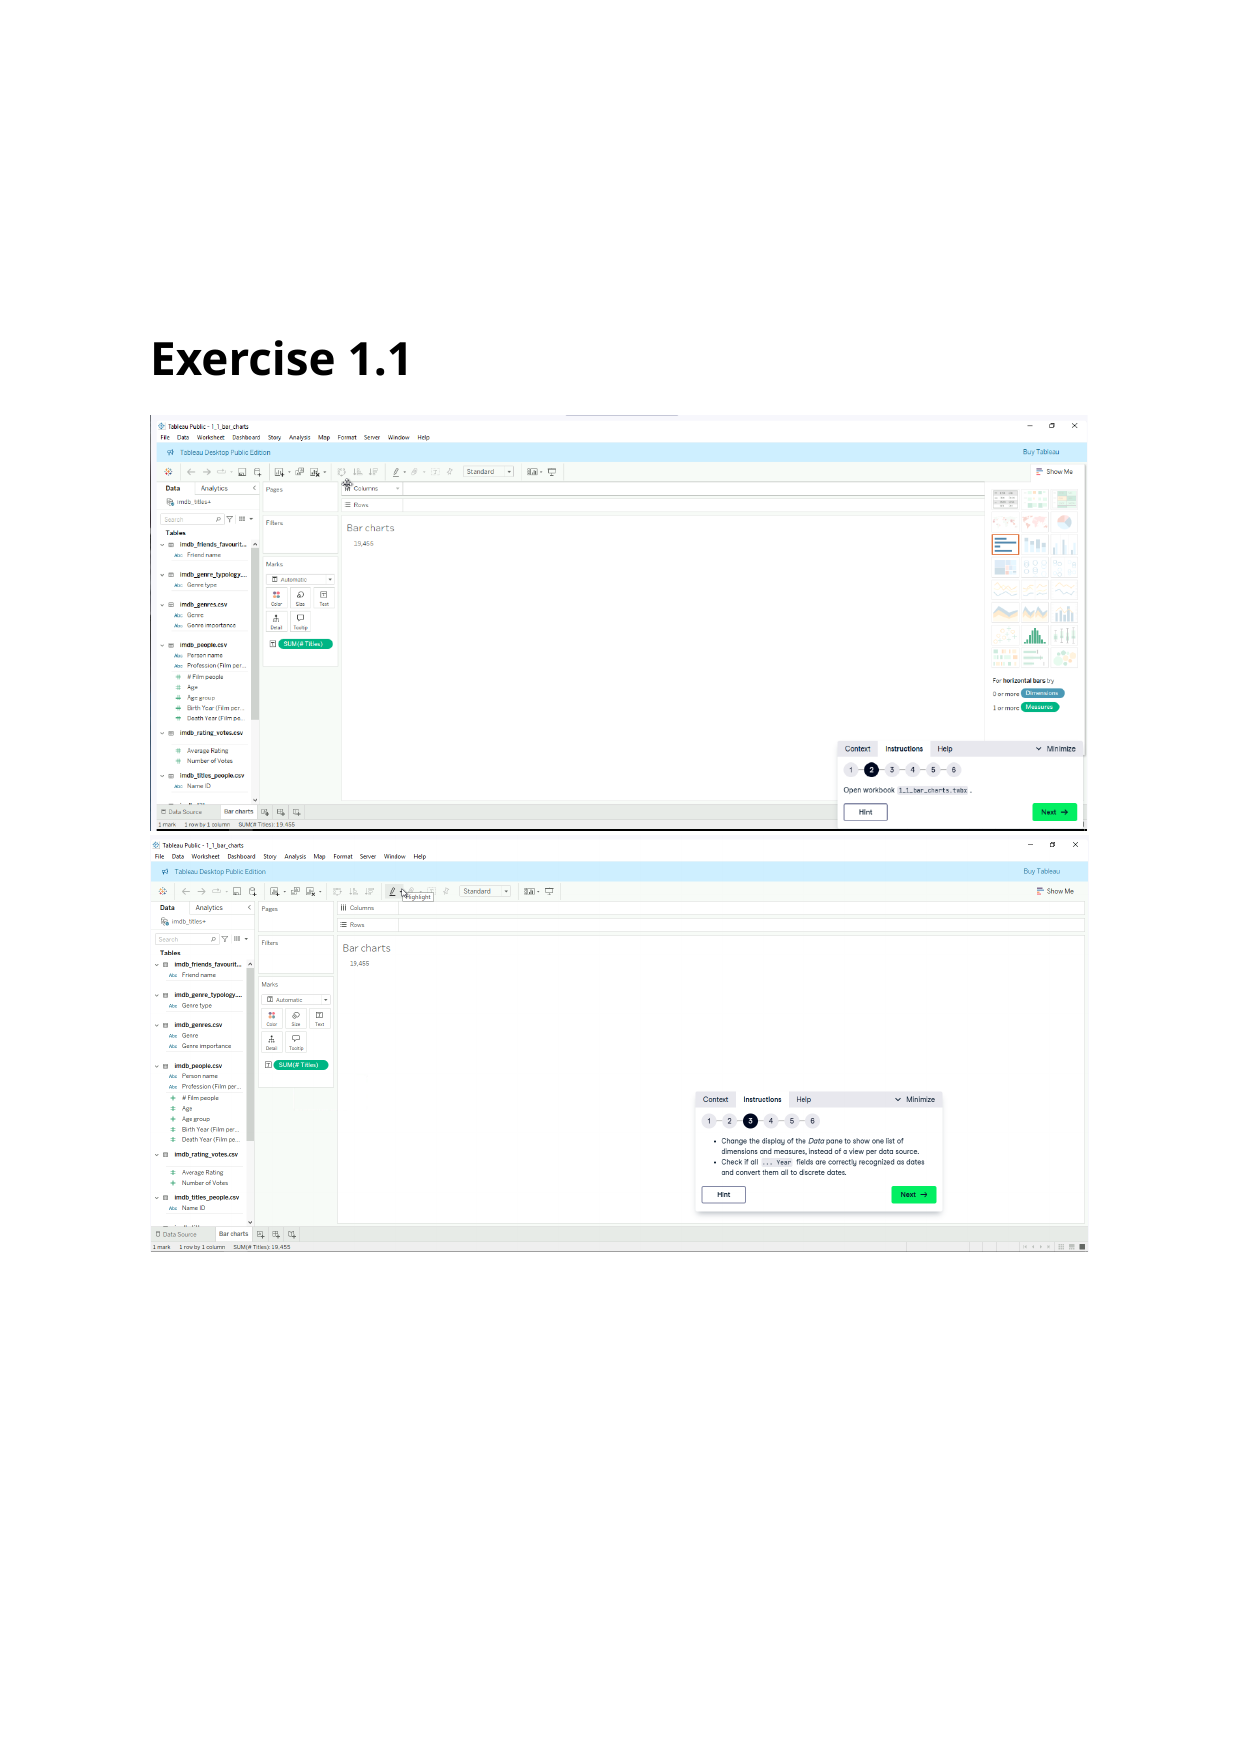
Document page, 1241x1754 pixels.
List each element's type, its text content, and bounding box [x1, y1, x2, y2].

text Exercise 1.1 [150, 327, 1090, 389]
picture [150, 835, 1089, 1252]
picture [150, 415, 1088, 831]
